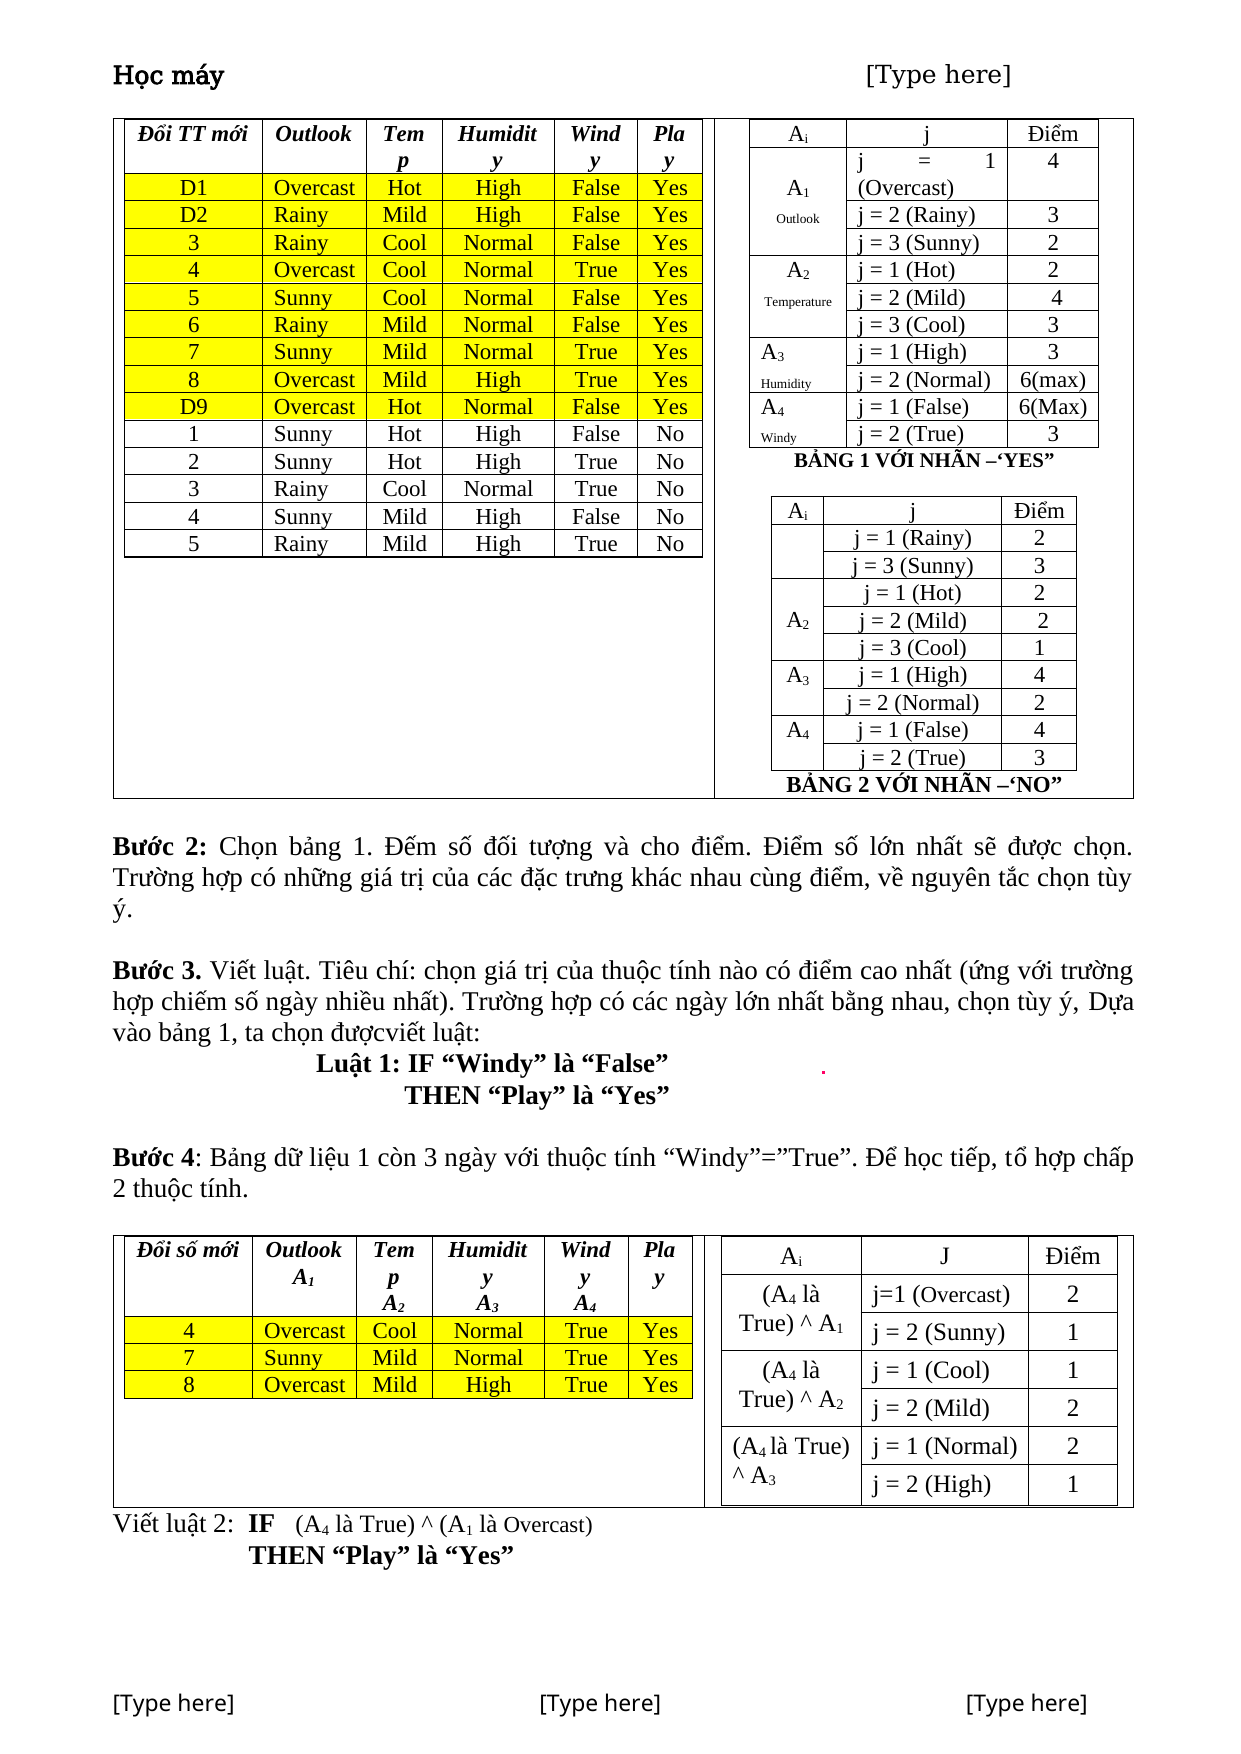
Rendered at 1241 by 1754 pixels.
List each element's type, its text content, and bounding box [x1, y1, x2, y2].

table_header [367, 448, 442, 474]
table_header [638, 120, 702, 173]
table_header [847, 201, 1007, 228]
list Luật 1: IF “Windy” là “False” [187, 1048, 1134, 1079]
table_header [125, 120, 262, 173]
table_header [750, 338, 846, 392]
text Viết luật 2: IF (A4 là True) ^ (A1 là Overcast) [112, 1508, 1134, 1539]
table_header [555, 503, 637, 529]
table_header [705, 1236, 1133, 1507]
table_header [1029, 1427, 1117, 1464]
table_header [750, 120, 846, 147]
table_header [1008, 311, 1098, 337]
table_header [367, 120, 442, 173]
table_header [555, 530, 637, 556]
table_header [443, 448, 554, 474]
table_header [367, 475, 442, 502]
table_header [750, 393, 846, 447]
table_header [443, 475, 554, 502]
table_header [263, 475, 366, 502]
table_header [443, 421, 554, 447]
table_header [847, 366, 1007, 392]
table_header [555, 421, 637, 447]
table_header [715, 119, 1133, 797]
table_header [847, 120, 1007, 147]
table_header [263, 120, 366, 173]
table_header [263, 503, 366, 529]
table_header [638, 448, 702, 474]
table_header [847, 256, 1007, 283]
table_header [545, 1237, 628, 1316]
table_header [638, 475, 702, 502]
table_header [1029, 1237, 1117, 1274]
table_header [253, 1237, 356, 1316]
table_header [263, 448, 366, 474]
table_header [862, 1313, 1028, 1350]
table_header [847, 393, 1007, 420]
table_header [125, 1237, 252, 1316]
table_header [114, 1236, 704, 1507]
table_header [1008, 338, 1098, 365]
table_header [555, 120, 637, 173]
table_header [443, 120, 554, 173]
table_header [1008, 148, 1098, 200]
text Bước 4: Bảng dữ liệu 1 còn 3 ngày với thuộc tính “Windy”=”True”. Để học tiếp, tổ hợp chấp 2 thuộc tính. [112, 1141, 1134, 1203]
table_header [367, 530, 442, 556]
list THEN “Play” là “Yes” [187, 1539, 1134, 1570]
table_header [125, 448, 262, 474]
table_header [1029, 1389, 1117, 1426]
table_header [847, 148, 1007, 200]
list THEN “Play” là “Yes” [187, 1079, 1134, 1110]
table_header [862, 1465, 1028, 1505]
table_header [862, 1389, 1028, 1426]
text Bước 2: Chọn bảng 1. Đếm số đối tượng và cho điểm. Điểm số lớn nhất sẽ được chọn. Trường hợp có những giá trị của các đặc trưng khác nhau cùng điểm, về nguyên tắc chọn tùy ý. [112, 829, 1134, 923]
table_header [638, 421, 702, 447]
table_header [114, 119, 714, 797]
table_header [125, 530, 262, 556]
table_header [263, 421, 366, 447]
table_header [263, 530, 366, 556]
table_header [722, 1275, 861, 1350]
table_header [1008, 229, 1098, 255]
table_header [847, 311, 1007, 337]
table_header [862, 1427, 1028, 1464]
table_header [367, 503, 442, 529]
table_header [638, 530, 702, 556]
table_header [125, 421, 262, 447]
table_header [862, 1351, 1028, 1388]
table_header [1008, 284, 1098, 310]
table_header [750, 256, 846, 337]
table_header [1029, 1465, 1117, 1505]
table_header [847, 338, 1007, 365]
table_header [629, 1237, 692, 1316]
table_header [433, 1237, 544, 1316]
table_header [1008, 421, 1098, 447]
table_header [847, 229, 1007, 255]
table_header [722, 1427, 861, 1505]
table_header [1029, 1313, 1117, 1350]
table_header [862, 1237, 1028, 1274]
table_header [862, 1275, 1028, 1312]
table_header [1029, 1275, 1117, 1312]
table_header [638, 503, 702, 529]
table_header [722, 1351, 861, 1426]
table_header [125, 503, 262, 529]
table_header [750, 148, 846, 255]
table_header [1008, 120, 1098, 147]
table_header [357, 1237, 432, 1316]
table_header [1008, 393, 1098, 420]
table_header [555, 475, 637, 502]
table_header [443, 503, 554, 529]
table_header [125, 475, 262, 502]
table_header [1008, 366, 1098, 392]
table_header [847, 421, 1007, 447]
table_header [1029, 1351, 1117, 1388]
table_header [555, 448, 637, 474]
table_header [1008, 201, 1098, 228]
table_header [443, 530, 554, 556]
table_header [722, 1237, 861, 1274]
text Bước 3. Viết luật. Tiêu chí: chọn giá trị của thuộc tính nào có điểm cao nhất (ứng với trường hợp chiếm số ngày nhiều nhất). Trường hợp có các ngày lớn nhất bằng nhau, chọn tùy ý, Dựa vào bảng 1, ta chọn đượcviết luật: [112, 954, 1134, 1048]
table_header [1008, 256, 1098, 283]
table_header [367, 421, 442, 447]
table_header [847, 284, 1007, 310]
